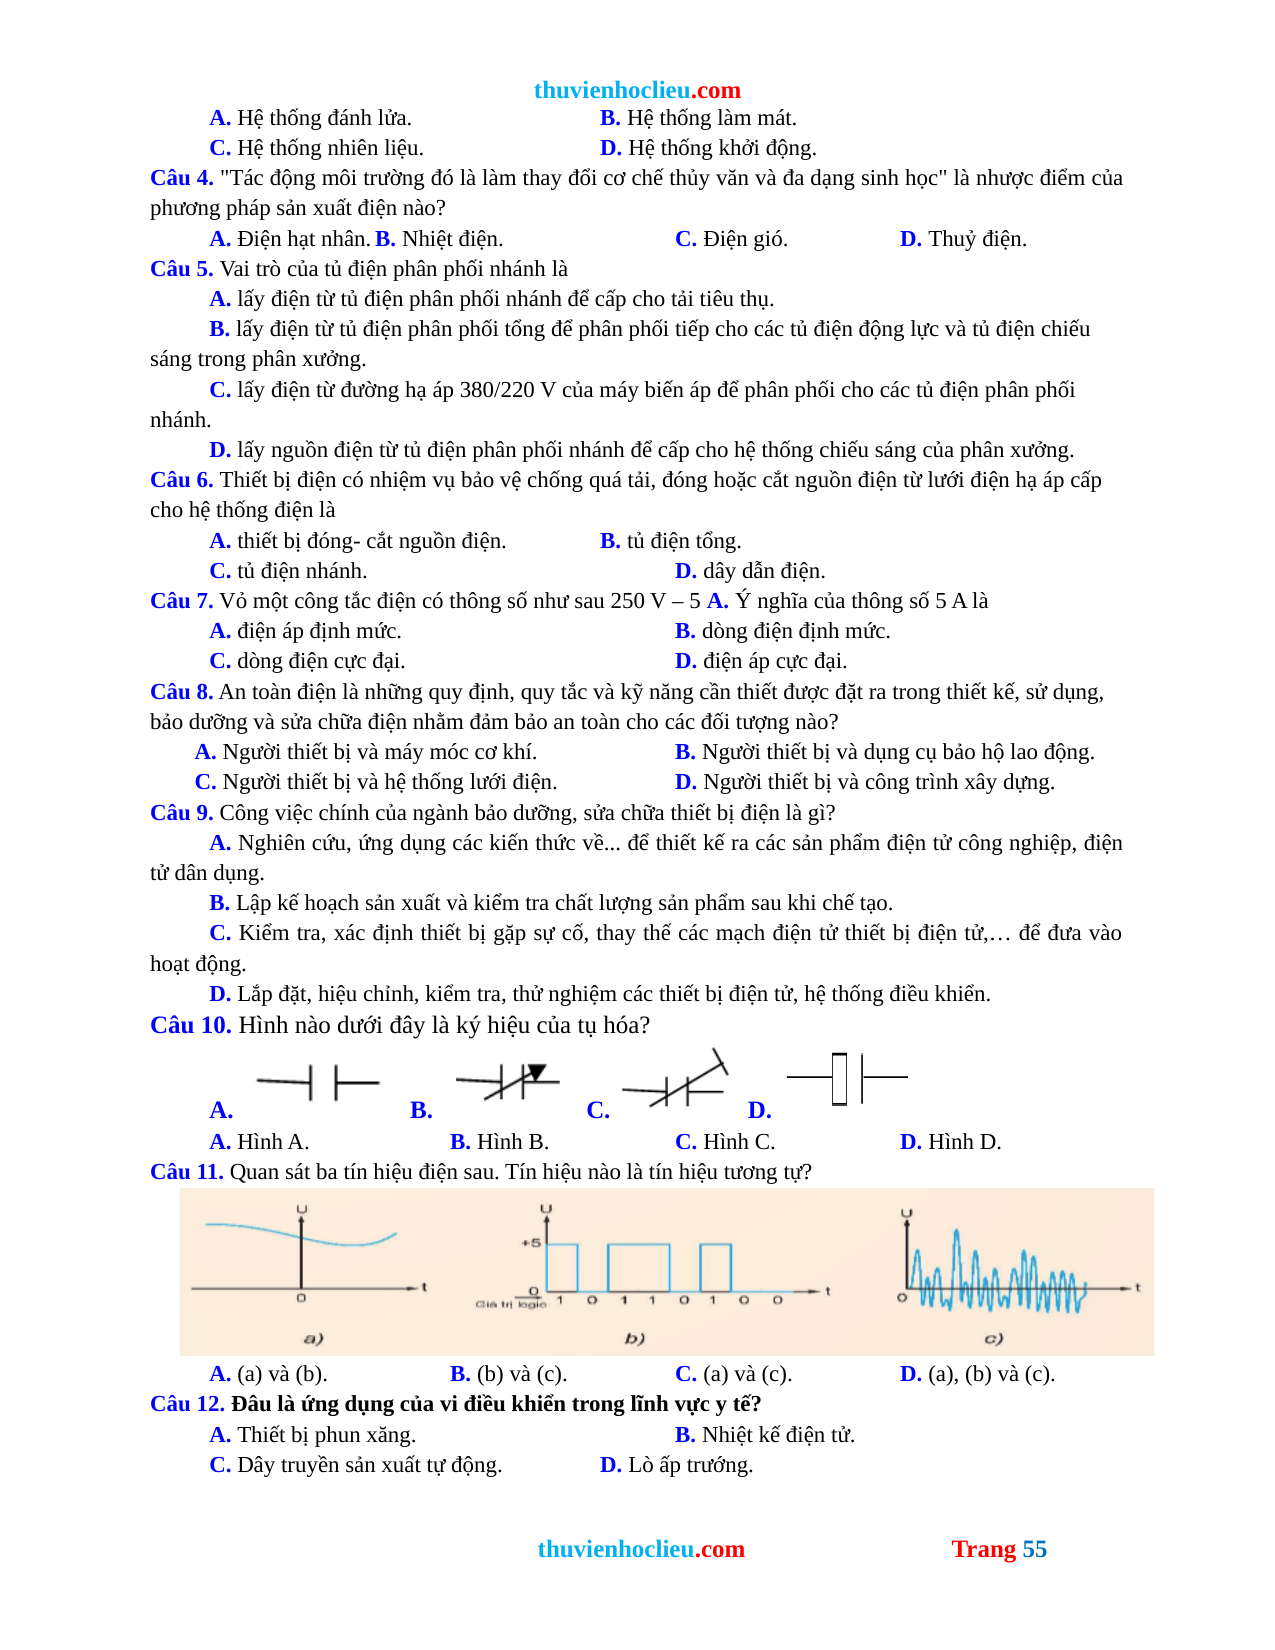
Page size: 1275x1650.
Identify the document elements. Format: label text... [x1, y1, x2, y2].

text C. Dây truyền sản xuất tự động. D. Lò ấp trướng. [150, 1451, 1125, 1477]
text A. Hệ thống đánh lửa. B. Hệ thống làm mát. [150, 104, 1125, 130]
text A. điện áp định mức. B. dòng điện định mức. [150, 617, 1125, 644]
text Câu 10. Hình nào dưới đây là ký hiệu của tụ hóa? [150, 1010, 1120, 1039]
text A. (a) và (b). B. (b) và (c). C. (a) và (c). D. (a), (b) và (c). [150, 1360, 1125, 1387]
text Câu 4. "Tác động môi trường đó là làm thay đổi cơ chế thủy văn và đa dạng sinh học" là nhược điểm của phương pháp sản xuất điện nào? [150, 164, 1125, 221]
text A. Điện hạt nhân. B. Nhiệt điện. C. Điện gió. D. Thuỷ điện. [150, 224, 1125, 251]
text A. thiết bị đóng- cắt nguồn điện. B. tủ điện tổng. [150, 527, 1125, 553]
text B. Lập kế hoạch sản xuất và kiểm tra chất lượng sản phẩm sau khi chế tạo. [150, 889, 1125, 916]
text Câu 7. Vỏ một công tắc điện có thông số như sau 250 V – 5 A. Ý nghĩa của thông số 5 A là [150, 587, 1125, 613]
picture [179, 1188, 1155, 1356]
picture [778, 1043, 915, 1118]
text Câu 6. Thiết bị điện có nhiệm vụ bảo vệ chống quá tải, đóng hoặc cắt nguồn điện từ lưới điện hạ áp cấp cho hệ thống điện là [150, 466, 1125, 523]
text C. Người thiết bị và hệ thống lưới điện. D. Người thiết bị và công trình xây dựng. [150, 768, 1125, 795]
text Câu 11. Quan sát ba tín hiệu điện sau. Tín hiệu nào là tín hiệu tương tự? [150, 1158, 1125, 1184]
text C. dòng điện cực đại. D. điện áp cực đại. [150, 647, 1125, 674]
text Câu 9. Công việc chính của ngành bảo dưỡng, sửa chữa thiết bị điện là gì? [150, 798, 1125, 825]
text D. lấy nguồn điện từ tủ điện phân phối nhánh để cấp cho hệ thống chiếu sáng của phân xưởng. [150, 436, 1125, 462]
picture [439, 1049, 580, 1118]
text Câu 8. An toàn điện là những quy định, quy tắc và kỹ năng cần thiết được đặt ra trong thiết kế, sử dụng, bảo dưỡng và sửa chữa điện nhằm đảm bảo an toàn cho các đối tượng nào? [150, 678, 1125, 734]
list A. Người thiết bị và máy móc cơ khí. B. Người thiết bị và dụng cụ bảo hộ lao động. [194, 738, 1125, 764]
text D. Lắp đặt, hiệu chỉnh, kiểm tra, thử nghiệm các thiết bị điện tử, hệ thống điều khiển. [150, 980, 1125, 1006]
text Câu 5. Vai trò của tủ điện phân phối nhánh là [150, 255, 1125, 281]
text A. Nghiên cứu, ứng dụng các kiến thức về... để thiết kế ra các sản phẩm điện tử công nghiệp, điện tử dân dụng. [150, 829, 1125, 885]
text B. lấy điện từ tủ điện phân phối tổng để phân phối tiếp cho các tủ điện động lực và tủ điện chiếu sáng trong phân xưởng. [150, 315, 1125, 372]
text C. tủ điện nhánh. D. dây dẫn điện. [150, 557, 1125, 583]
text A. lấy điện từ tủ điện phân phối nhánh để cấp cho tải tiêu thụ. [150, 285, 1125, 311]
text Câu 12. Đâu là ứng dụng của vi điều khiển trong lĩnh vực y tế? [150, 1390, 1125, 1417]
text A. Thiết bị phun xăng. B. Nhiệt kế điện tử. [150, 1421, 1125, 1447]
text C. Kiểm tra, xác định thiết bị gặp sự cố, thay thế các mạch điện tử thiết bị điện tử,… để đưa vào hoạt động. [150, 919, 1125, 976]
picture [239, 1052, 404, 1118]
text A. Hình A. B. Hình B. C. Hình C. D. Hình D. [150, 1128, 1125, 1154]
text C. lấy điện từ đường hạ áp 380/220 V của máy biến áp để phân phối cho các tủ điện phân phối nhánh. [150, 376, 1125, 432]
picture [616, 1046, 742, 1118]
text C. Hệ thống nhiên liệu. D. Hệ thống khởi động. [150, 134, 1125, 160]
